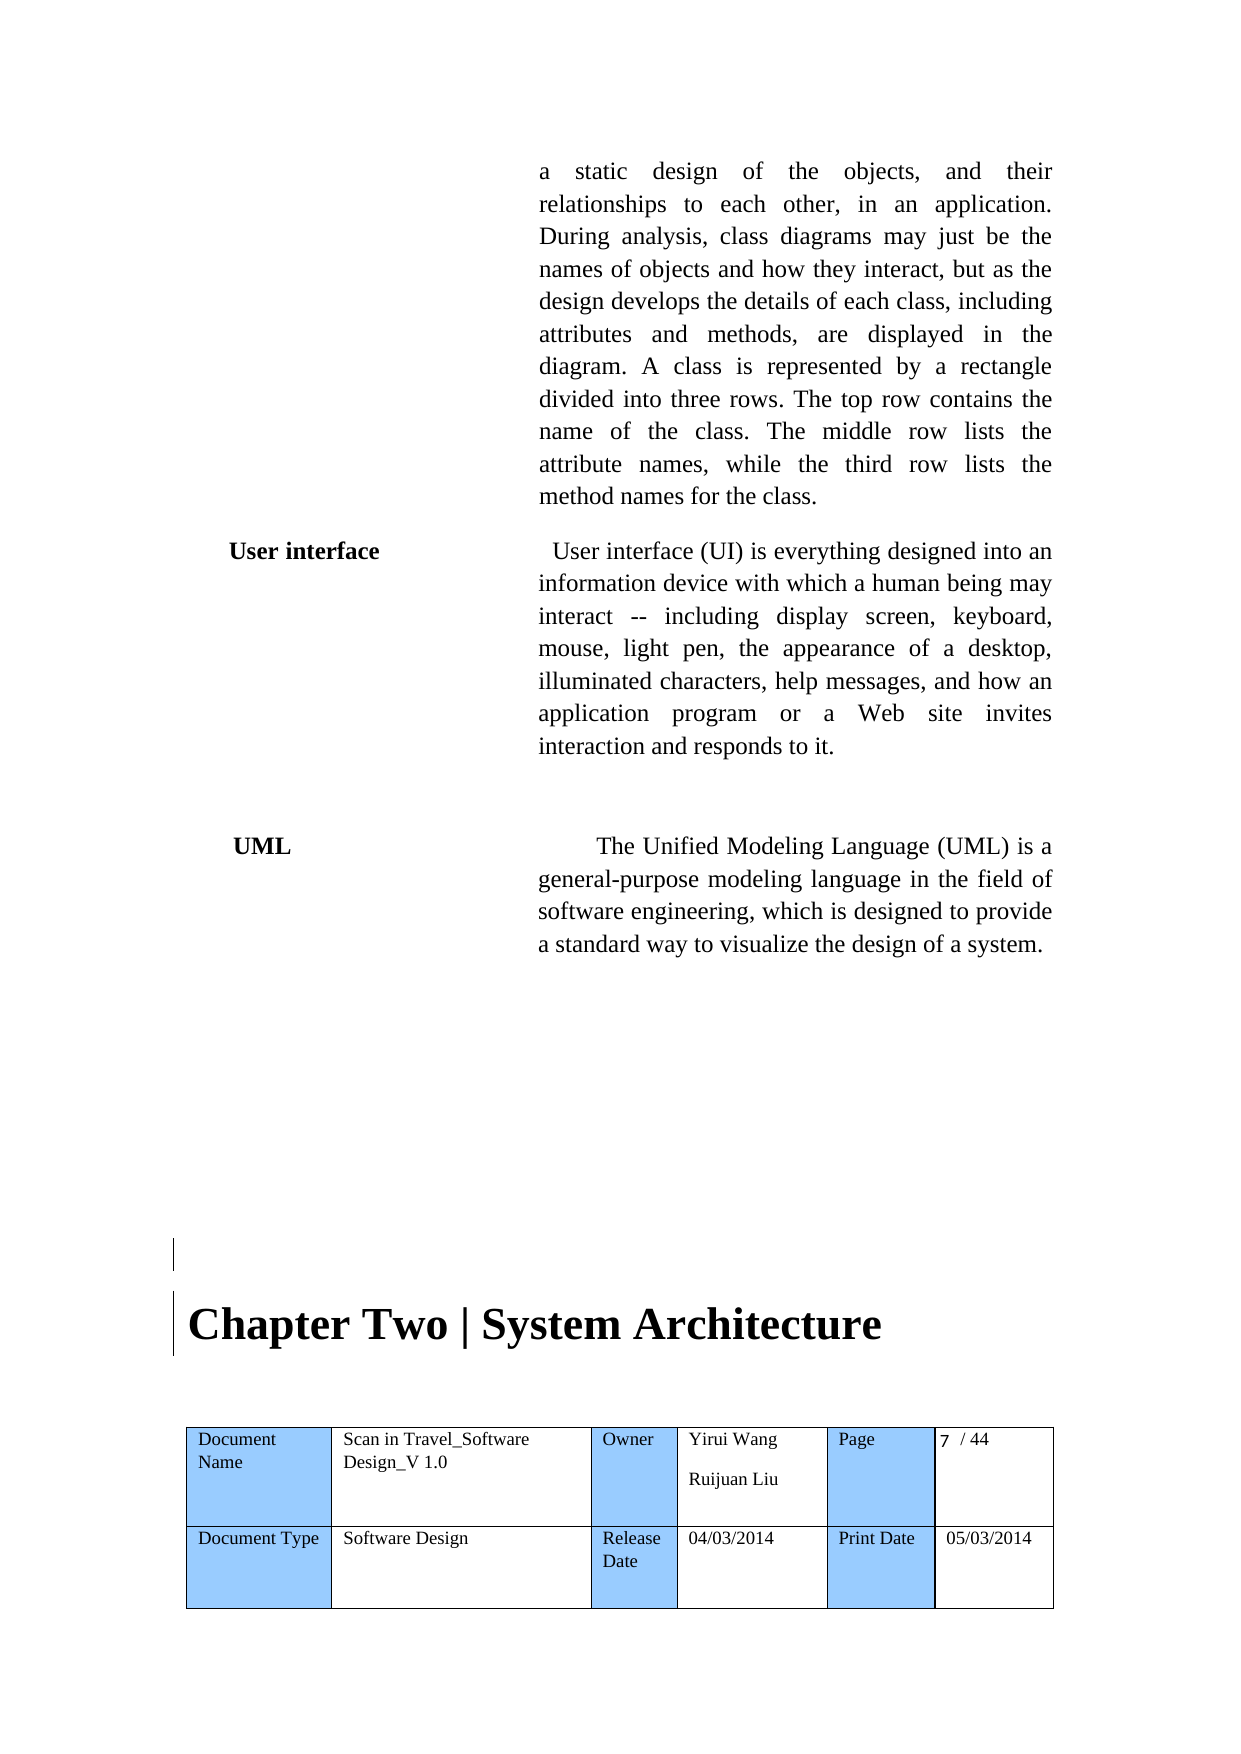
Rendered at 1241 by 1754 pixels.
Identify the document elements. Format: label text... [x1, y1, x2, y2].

text Chapter Two | System Architecture [187, 1291, 1053, 1356]
text UML The Unified Modeling Language (UML) is a general-purpose modeling language in the field of software engineering, which is designed to provide a standard way to visualize the design of a system. [187, 829, 1053, 959]
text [187, 154, 1053, 512]
text User interface User interface (UI) is everything designed into an information device with which a human being may interact -- including display screen, keyboard, mouse, light pen, the appearance of a desktop, illuminated characters, help messages, and how an application program or a Web site invites interaction and responds to it. [187, 534, 1053, 761]
